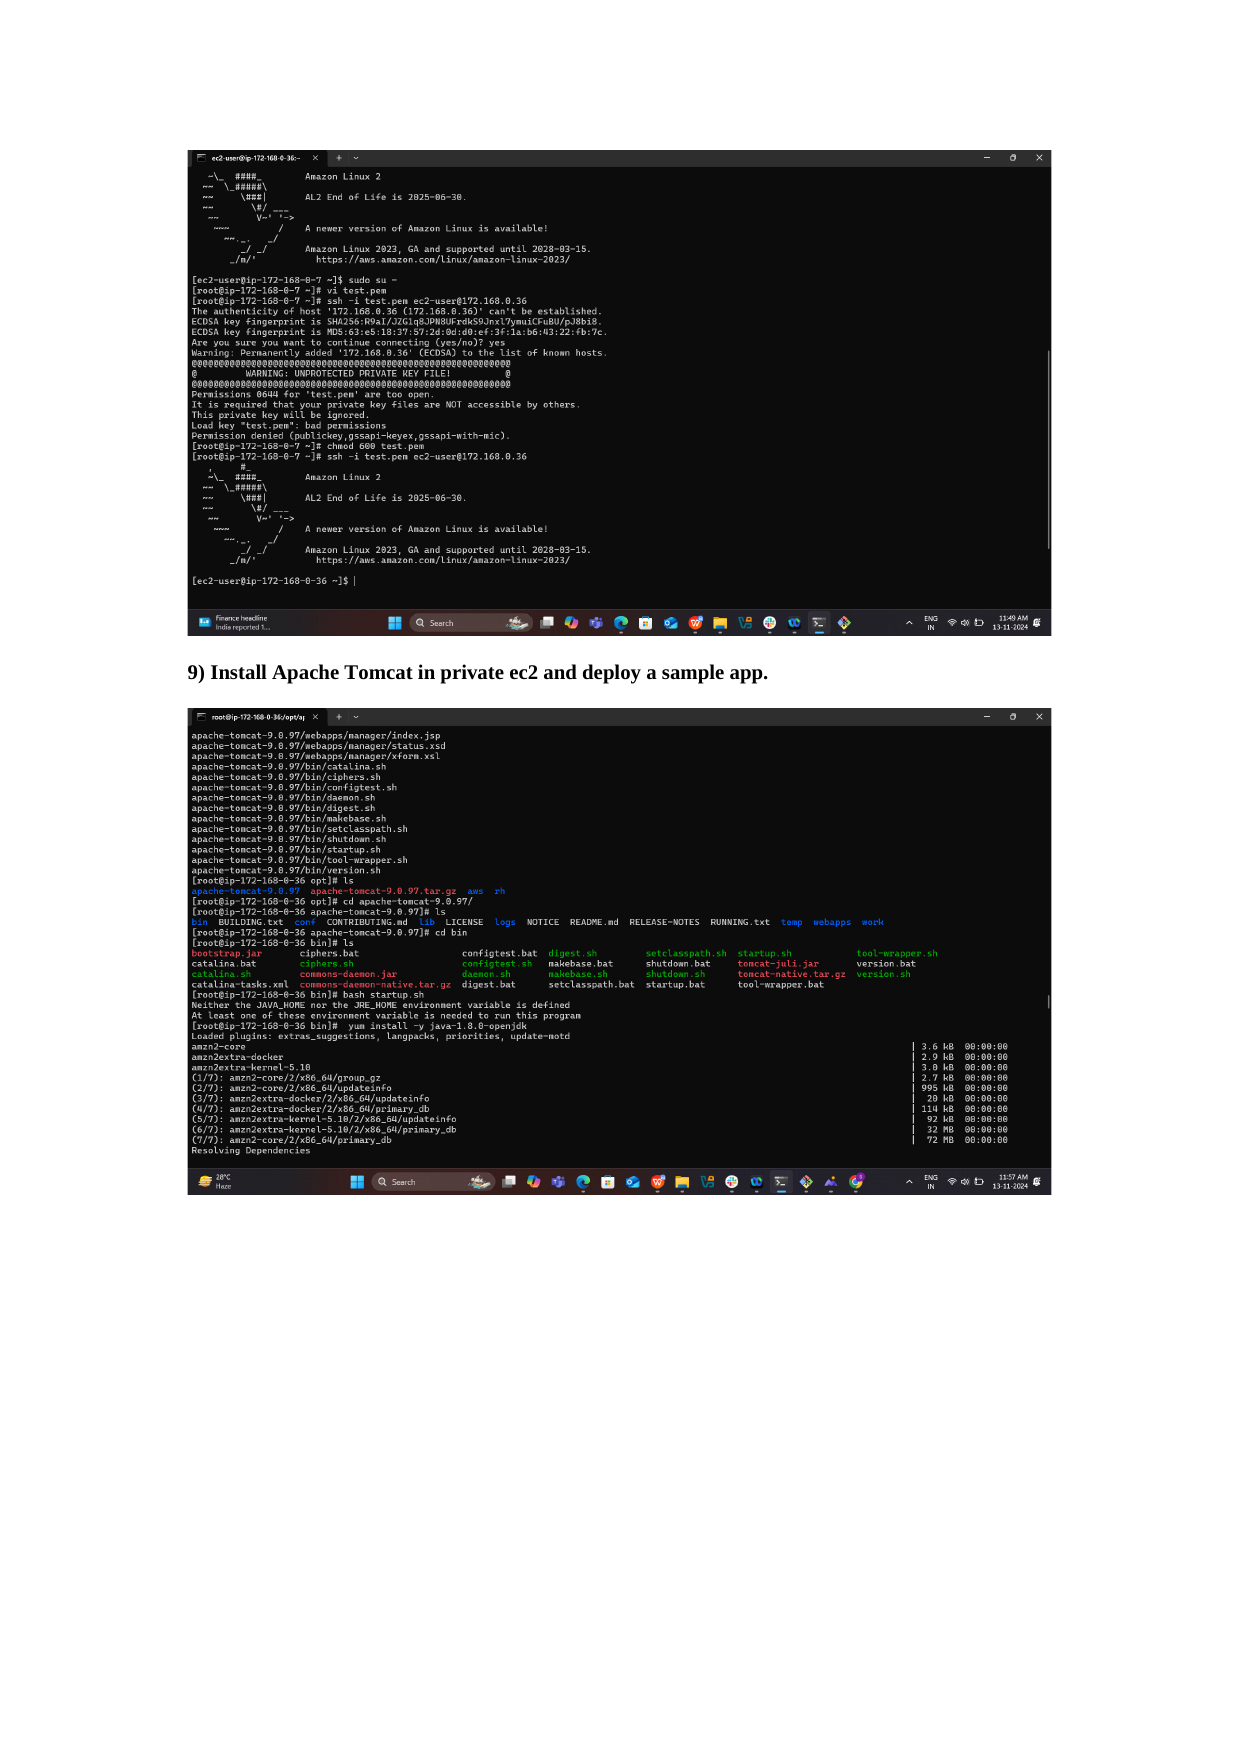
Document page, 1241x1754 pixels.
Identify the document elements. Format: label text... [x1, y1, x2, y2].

list Install Apache Tomcat in private ec2 and deploy a sample app. [187, 660, 1053, 684]
picture [187, 150, 1052, 636]
picture [187, 708, 1052, 1195]
